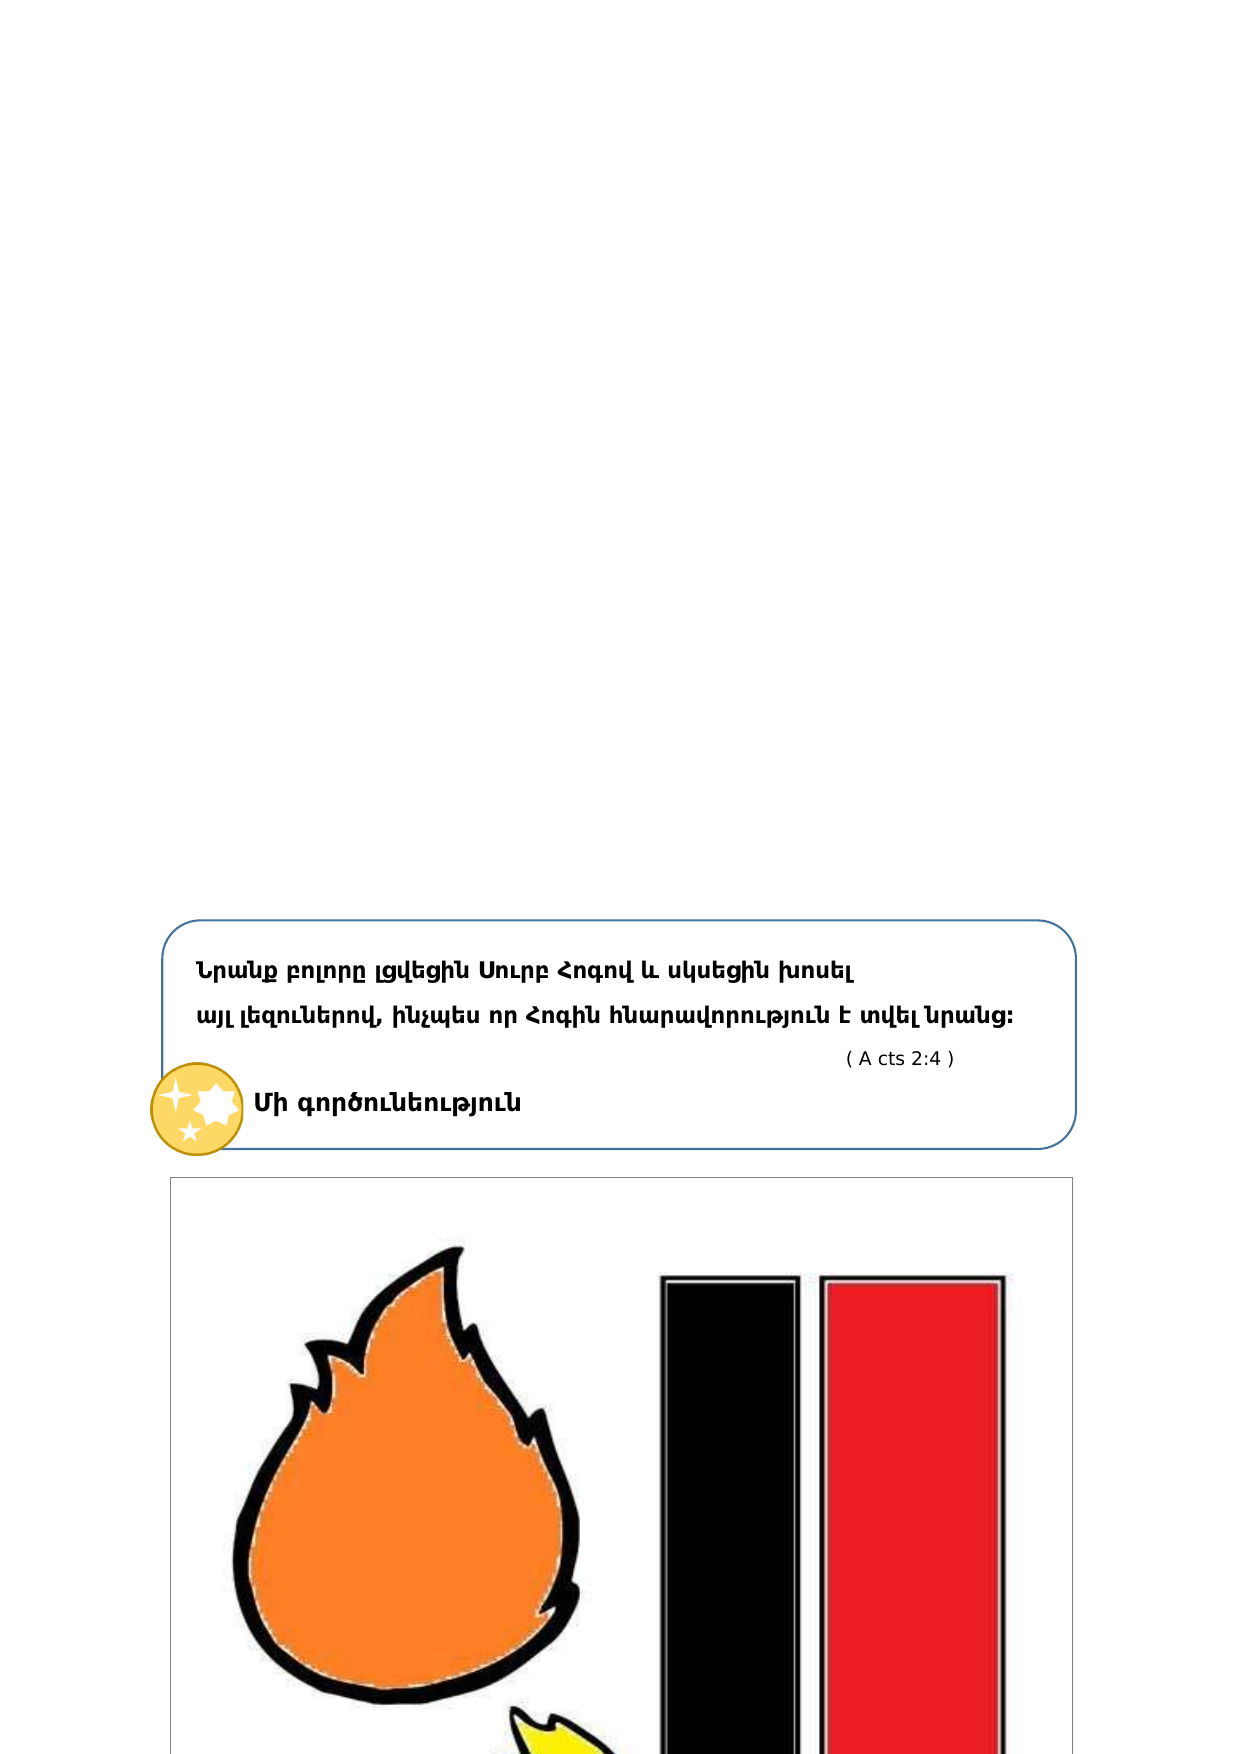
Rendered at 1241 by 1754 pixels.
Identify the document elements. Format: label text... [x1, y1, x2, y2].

text Նրանք բոլորը լցվեցին Սուրբ Հոգով և սկսեցին խոսել [150, 957, 1090, 984]
picture [171, 1178, 1072, 1754]
text այլ լեզուներով, ինչպես որ Հոգին հնարավորություն է տվել նրանց: [150, 1003, 1090, 1029]
text ( A cts 2:4 ) [150, 1048, 1090, 1070]
picture [150, 1062, 244, 1156]
text Մի գործունեություն [244, 1089, 1090, 1118]
